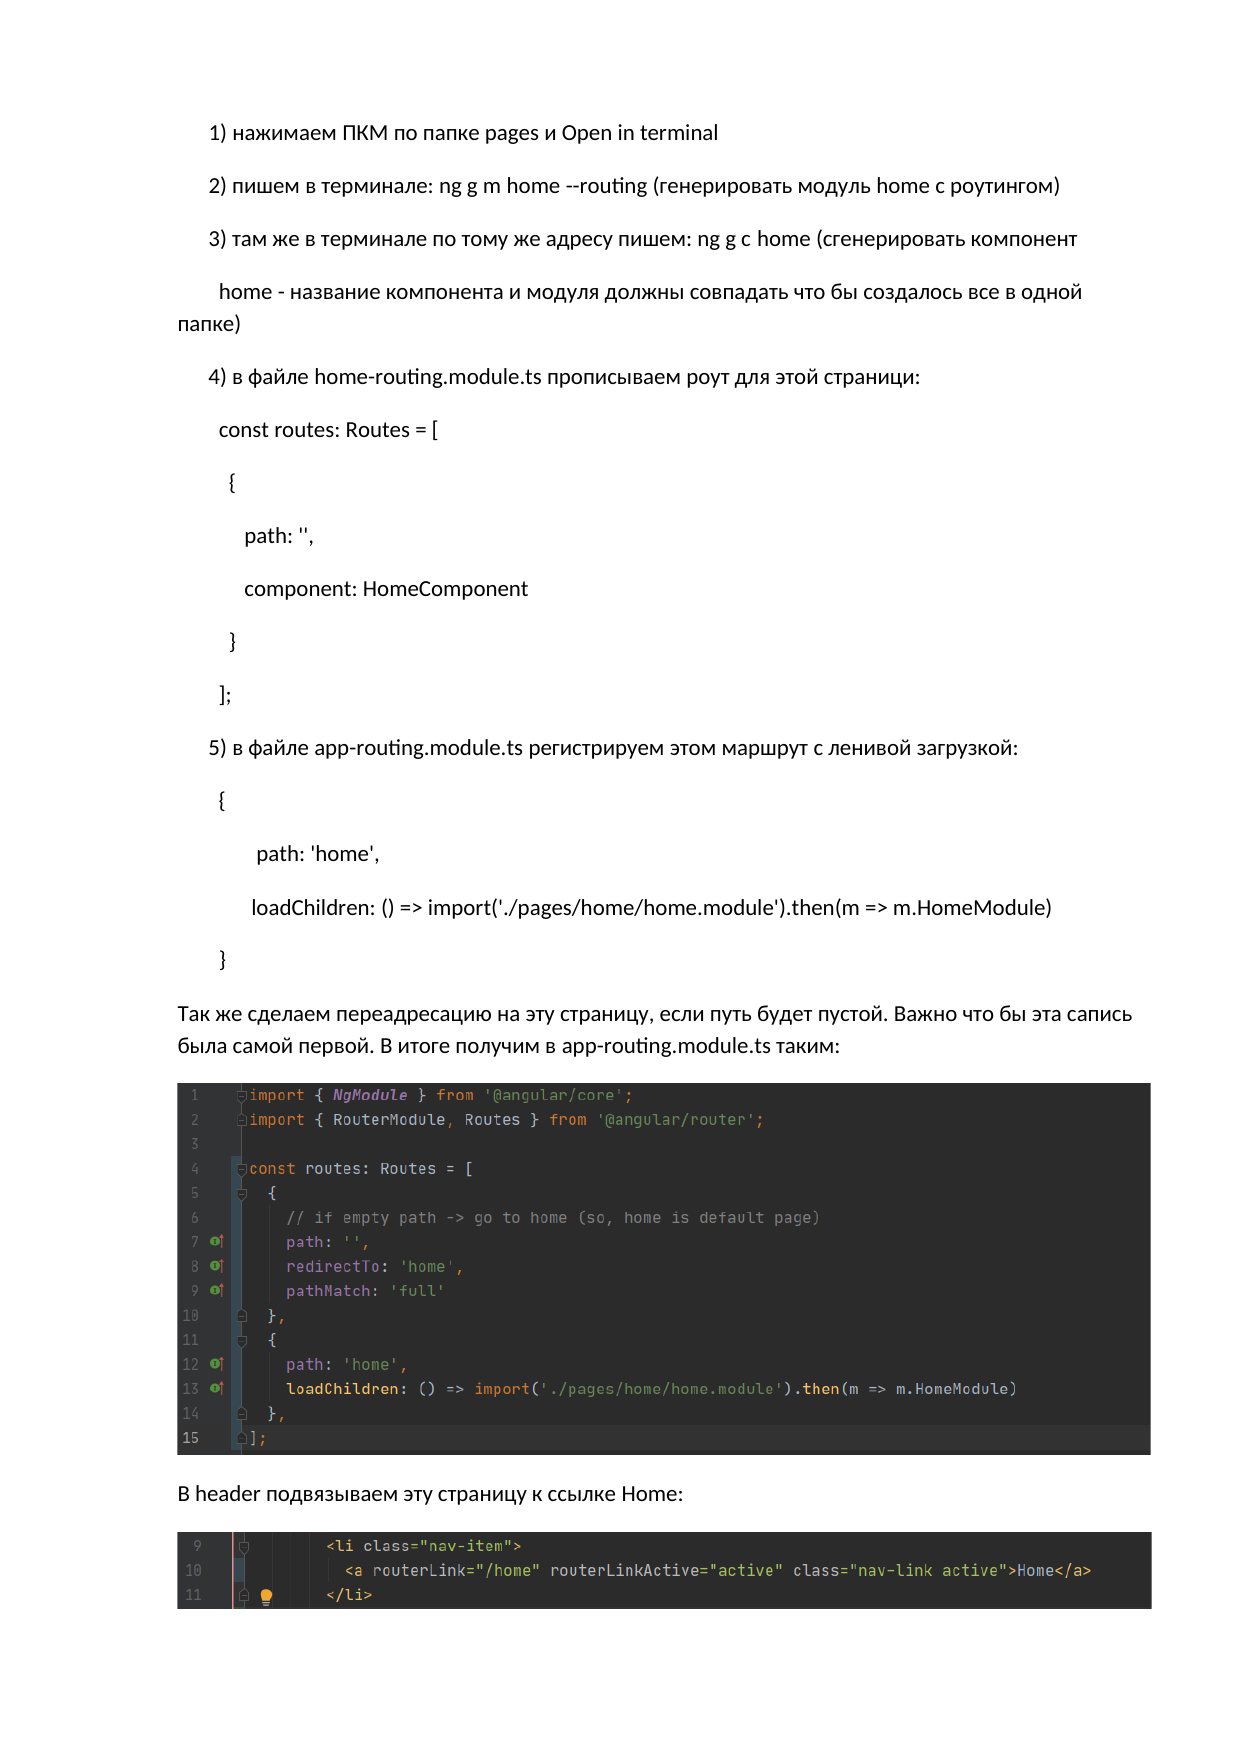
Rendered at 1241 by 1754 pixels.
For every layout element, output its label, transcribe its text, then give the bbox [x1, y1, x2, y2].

text const routes: Routes = [ [177, 415, 1152, 443]
text 1) нажимаем ПКМ по папке pages и Open in terminal [177, 118, 1152, 146]
text path: 'home', [177, 839, 1152, 868]
picture [177, 1532, 1152, 1609]
text home - название компонента и модуля должны совпадать что бы создалось все в одной папке) [177, 277, 1152, 337]
text { [177, 468, 1152, 496]
text 4) в файле home-routing.module.ts прописываем роут для этой страници: [177, 362, 1152, 390]
text В header подвязываем эту страницу к ссылке Home: [177, 1479, 1152, 1507]
picture [177, 1083, 1151, 1455]
text ]; [177, 681, 1152, 708]
text 2) пишем в терминале: ng g m home --routing (генерировать модуль home с роутингом) [177, 171, 1152, 199]
text Так же сделаем переадресацию на эту страницу, если путь будет пустой. Важно что бы эта сапись была самой первой. В итоге получим в app-routing.module.ts таким: [177, 999, 1152, 1059]
text } [177, 946, 1152, 974]
text path: '', [177, 521, 1152, 549]
text component: HomeComponent [177, 574, 1152, 602]
text 5) в файле app-routing.module.ts регистрируем этом маршрут с ленивой загрузкой: [177, 733, 1152, 762]
text 3) там же в терминале по тому же адресу пишем: ng g c home (сгенерировать компонент [177, 224, 1152, 252]
text } [177, 627, 1152, 656]
text loadChildren: () => import('./pages/home/home.module').then(m => m.HomeModule) [177, 893, 1152, 921]
text { [177, 787, 1152, 814]
